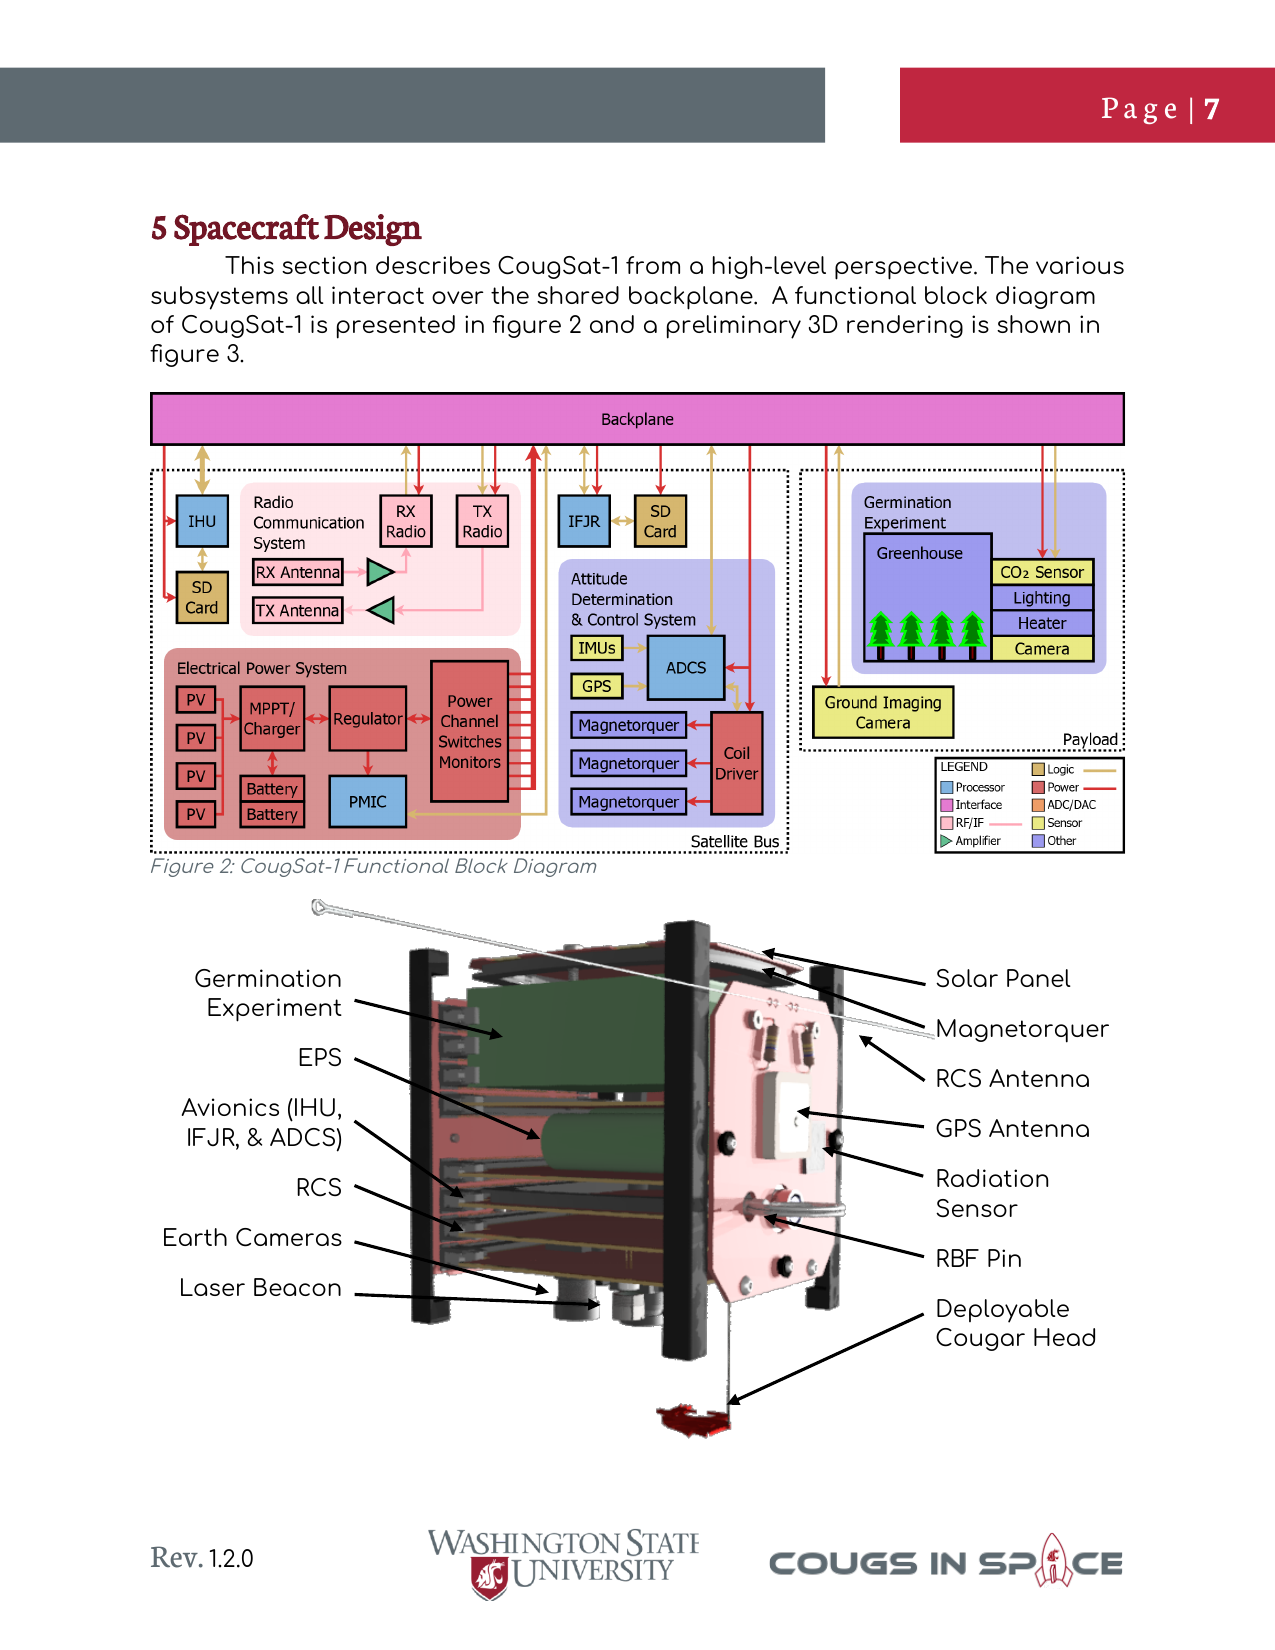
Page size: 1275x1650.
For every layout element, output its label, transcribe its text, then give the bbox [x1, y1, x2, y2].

subtitle 5 Spacecraft Design [150, 200, 1125, 247]
picture [426, 1528, 699, 1601]
picture [150, 392, 1125, 854]
picture [311, 899, 964, 1442]
text This section describes CougSat-1 from a high-level perspective. The various subsystems all interact over the shared backplane. A functional block diagram of CougSat-1 is presented in figure 2 and a preliminary 3D rendering is shown in figure 3. [150, 254, 1125, 368]
picture [769, 1532, 1123, 1589]
